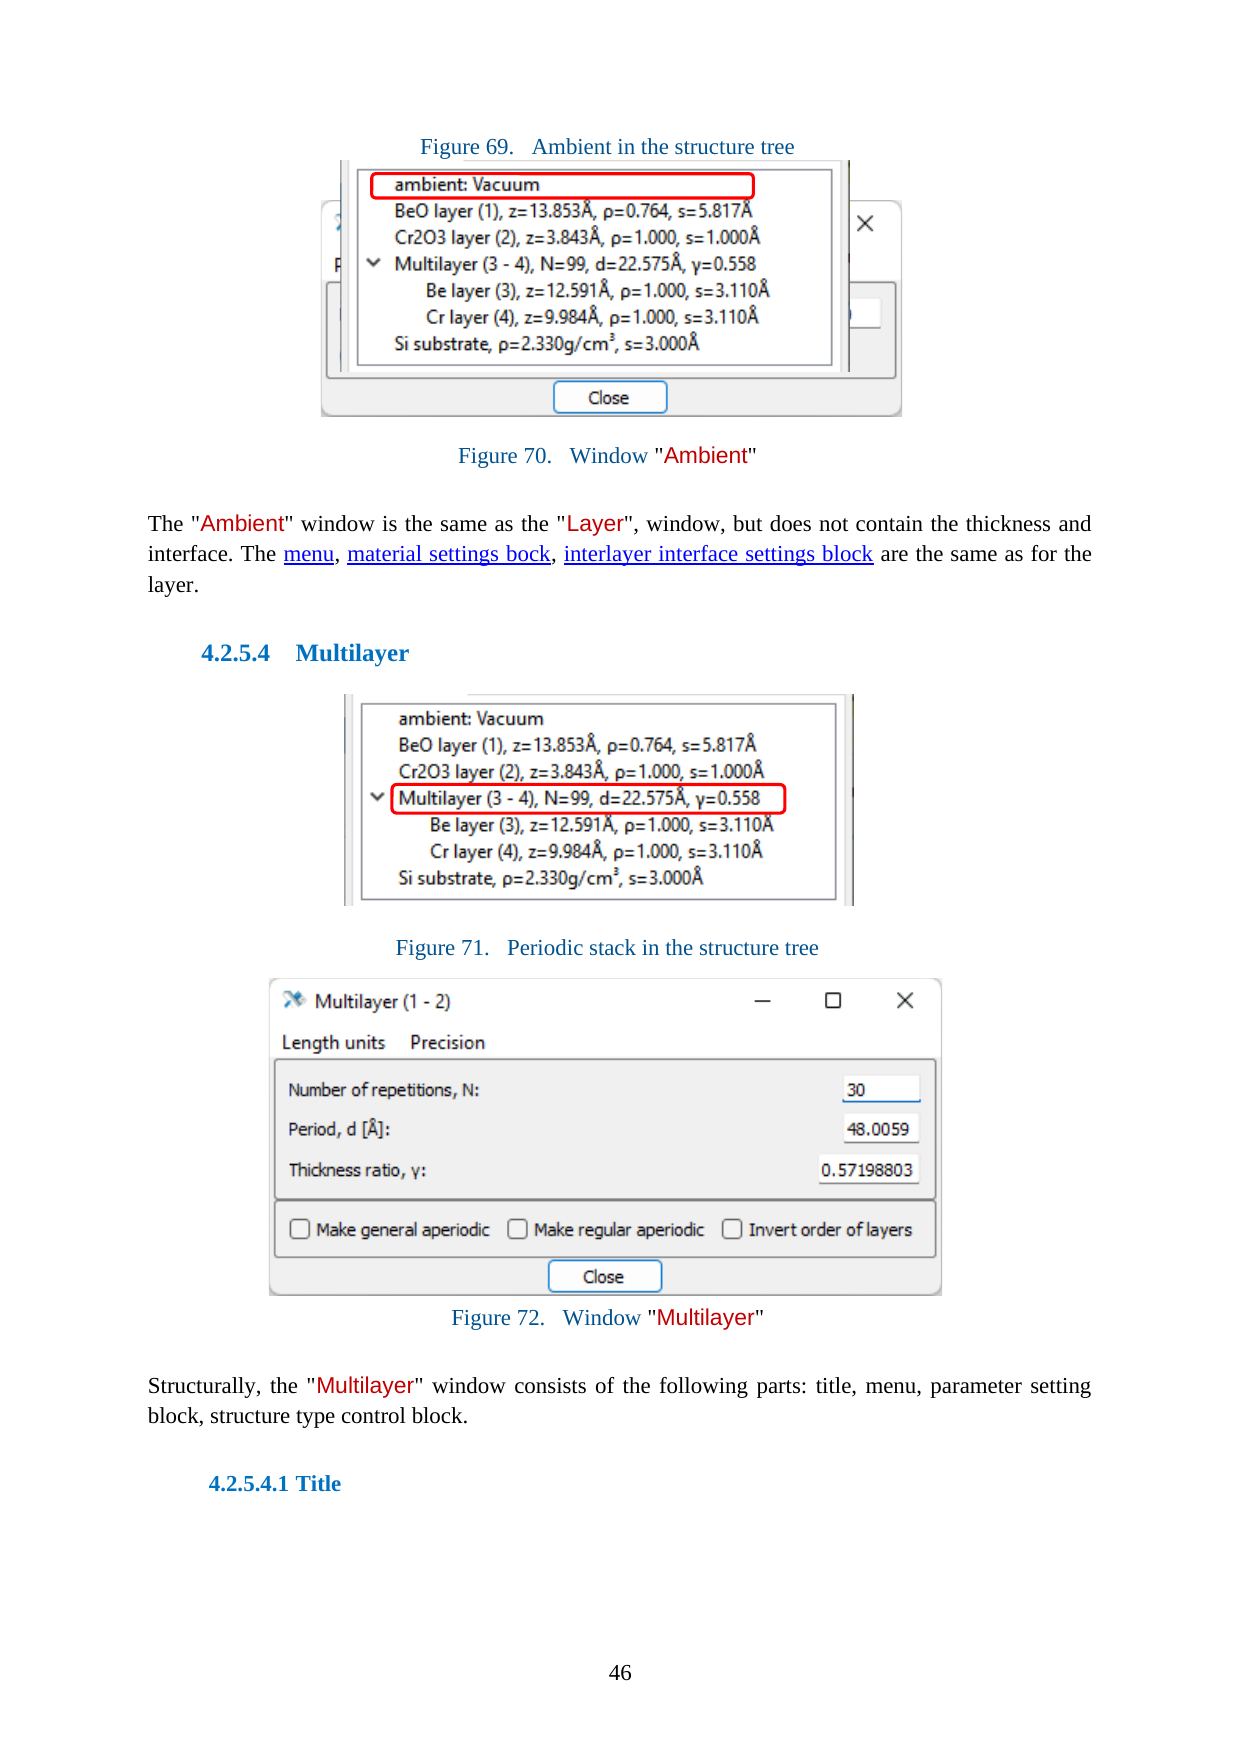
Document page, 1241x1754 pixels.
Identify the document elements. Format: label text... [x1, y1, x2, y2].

picture [320, 160, 903, 417]
subtitle Multilayer [201, 638, 1093, 667]
text Structurally, the "Multilayer" window consists of the following parts: title, menu, parameter setting block, structure type control block. [148, 1372, 1093, 1428]
picture [268, 978, 943, 1296]
list Ambient in the structure tree [178, 133, 1093, 159]
picture [344, 694, 854, 906]
text The "Ambient" window is the same as the "Layer", window, but does not contain the thickness and interface. The menu, material settings bock, interlayer interface settings block are the same as for the layer. [148, 510, 1093, 597]
subtitle Title [209, 1469, 1093, 1496]
